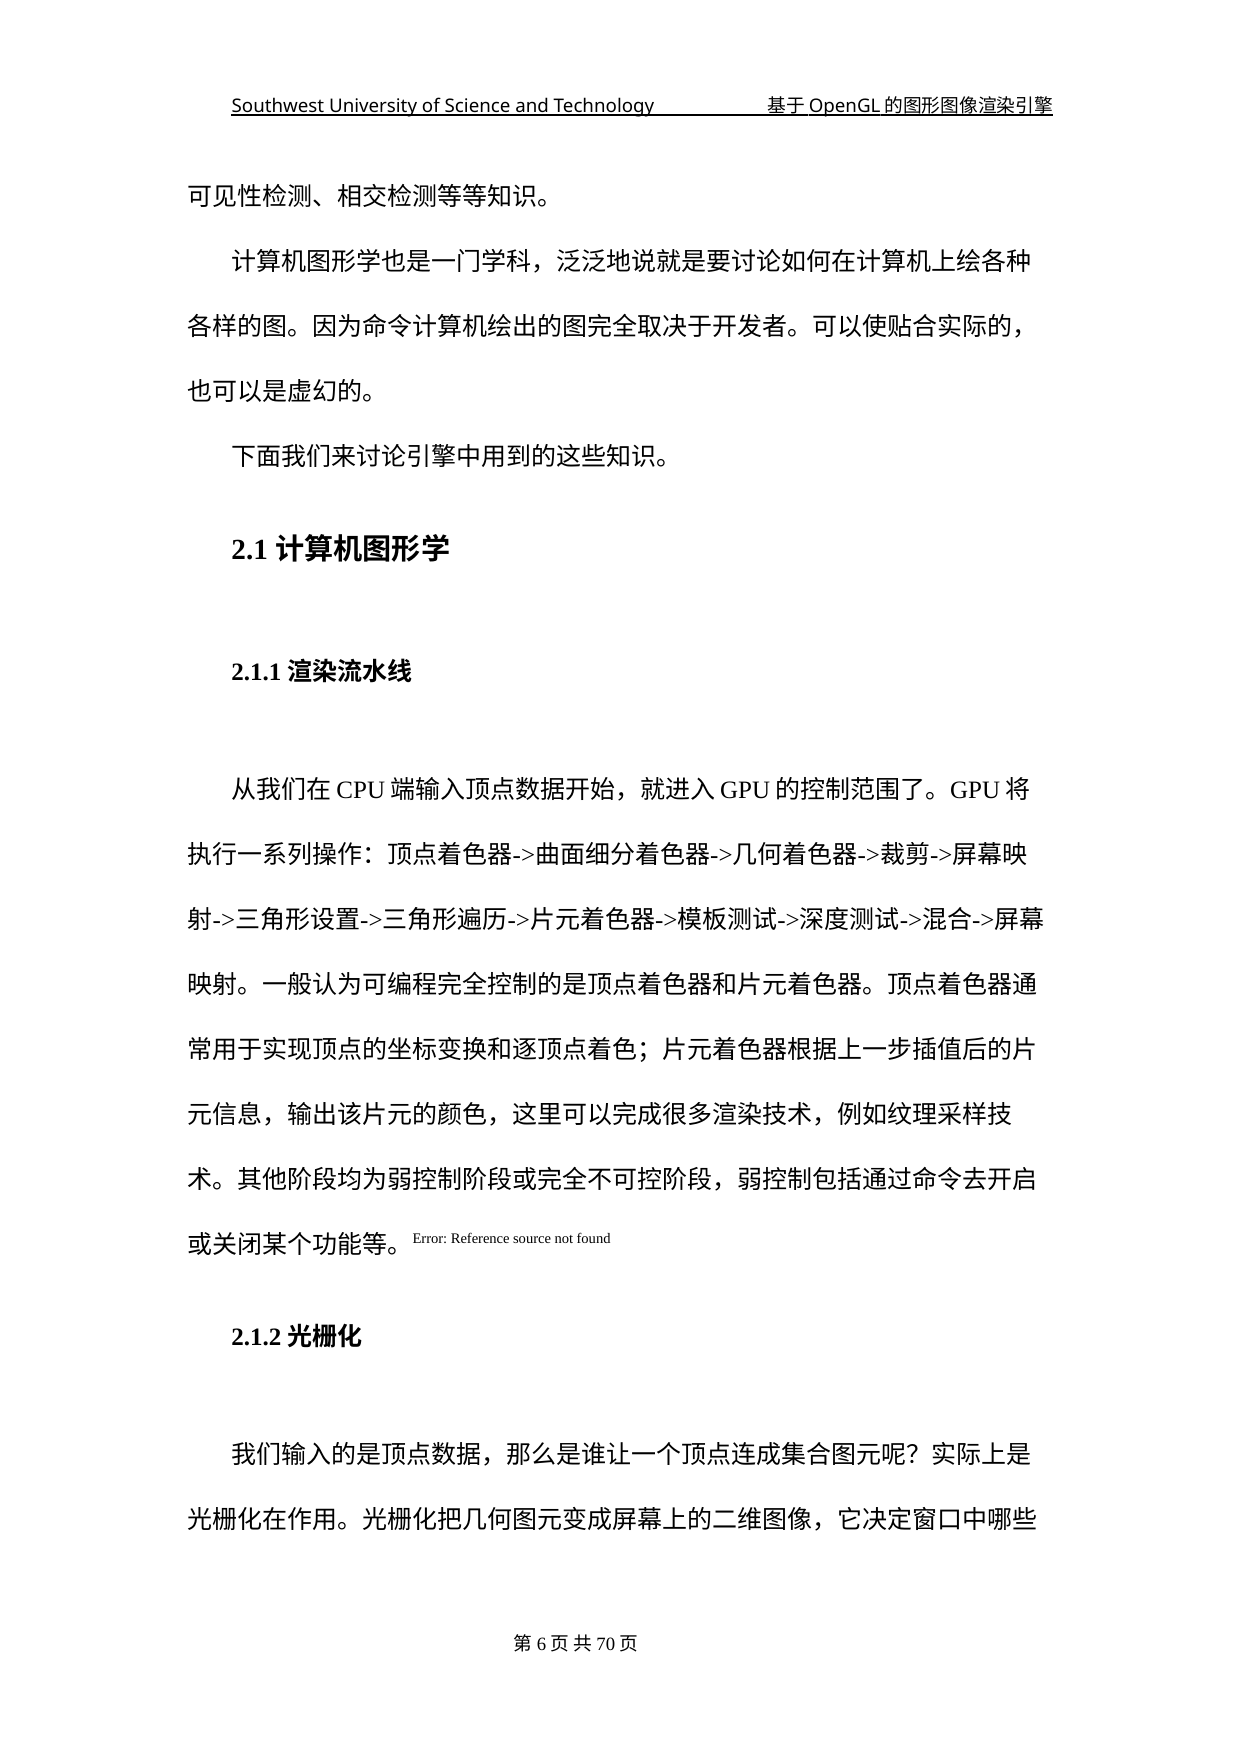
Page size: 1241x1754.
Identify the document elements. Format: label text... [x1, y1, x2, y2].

subtitle 2.1 计算机图形学 [187, 514, 1053, 579]
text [187, 162, 1053, 227]
subtitle 2.1.1 渲染流水线 [187, 637, 1053, 702]
text 计算机图形学也是一门学科，泛泛地说就是要讨论如何在计算机上绘各种各样的图。因为命令计算机绘出的图完全取决于开发者。可以使贴合实际的，也可以是虚幻的。 [187, 227, 1053, 422]
text 下面我们来讨论引擎中用到的这些知识。 [187, 422, 1053, 487]
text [187, 1420, 1053, 1550]
subtitle 2.1.2 光栅化 [187, 1302, 1053, 1367]
